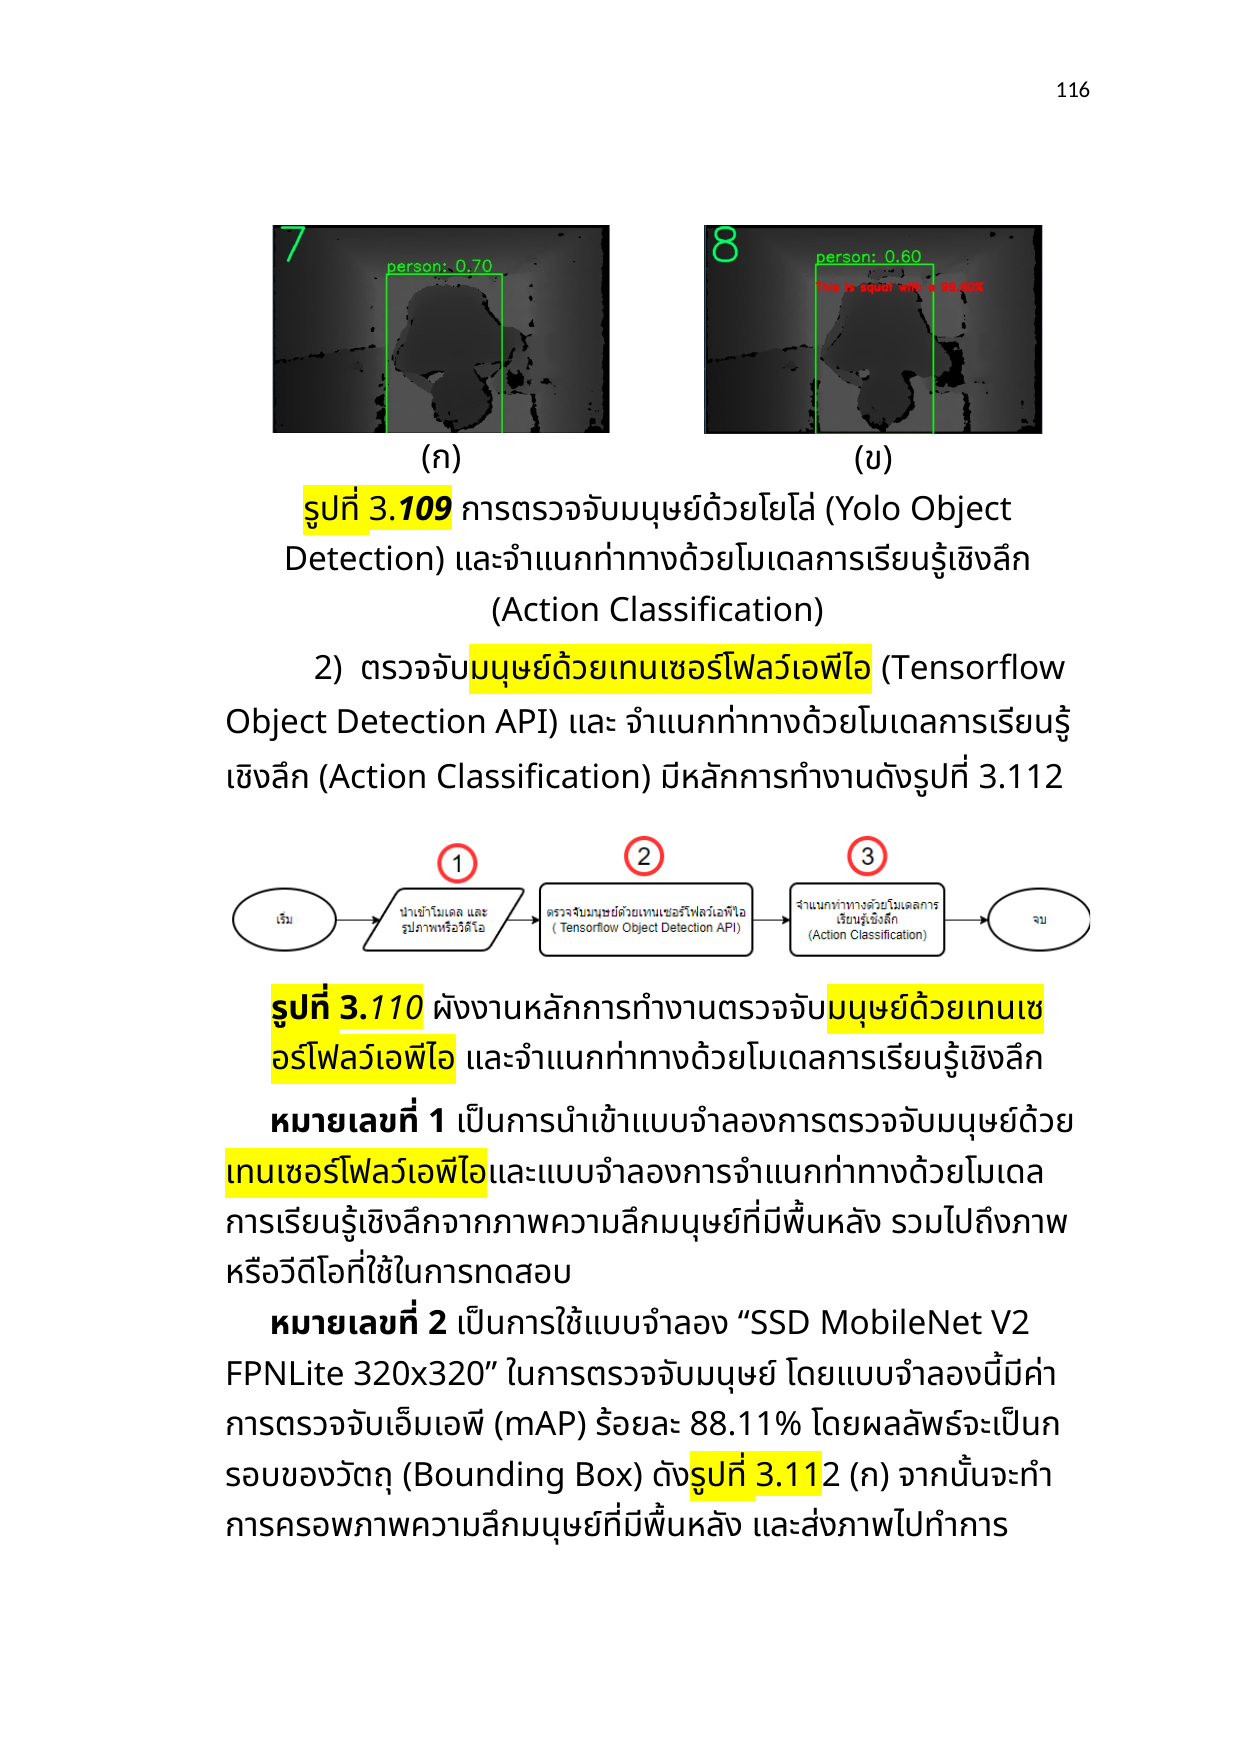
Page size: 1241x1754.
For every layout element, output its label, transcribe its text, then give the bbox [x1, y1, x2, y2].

picture [704, 225, 1043, 434]
picture [272, 225, 610, 433]
text หมายเลขที่ 1 เป็นการนำเข้าแบบจำลองการตรวจจับมนุษย์ด้วยเทนเซอร์โฟลว์เอพีไอและแบบจำลองการจำแนกท่าทางด้วยโมเดลการเรียนรู้เชิงลึกจากภาพความลึกมนุษย์ที่มีพื้นหลัง รวมไปถึงภาพหรือวีดีโอที่ใช้ในการทดสอบ [225, 1097, 1090, 1299]
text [225, 1299, 1090, 1552]
picture [225, 824, 1091, 965]
text 2) ตรวจจับมนุษย์ด้วยเทนเซอร์โฟลว์เอพีไอ (Tensorflow Object Detection API) และ จำแนกท่าทางด้วยโมเดลการเรียนรู้เชิงลึก (Action Classification) มีหลักการทำงานดังรูปที่ 3.112 [225, 644, 1090, 803]
table_header (ข) [657, 225, 1089, 484]
table_header (ก) [225, 225, 657, 484]
